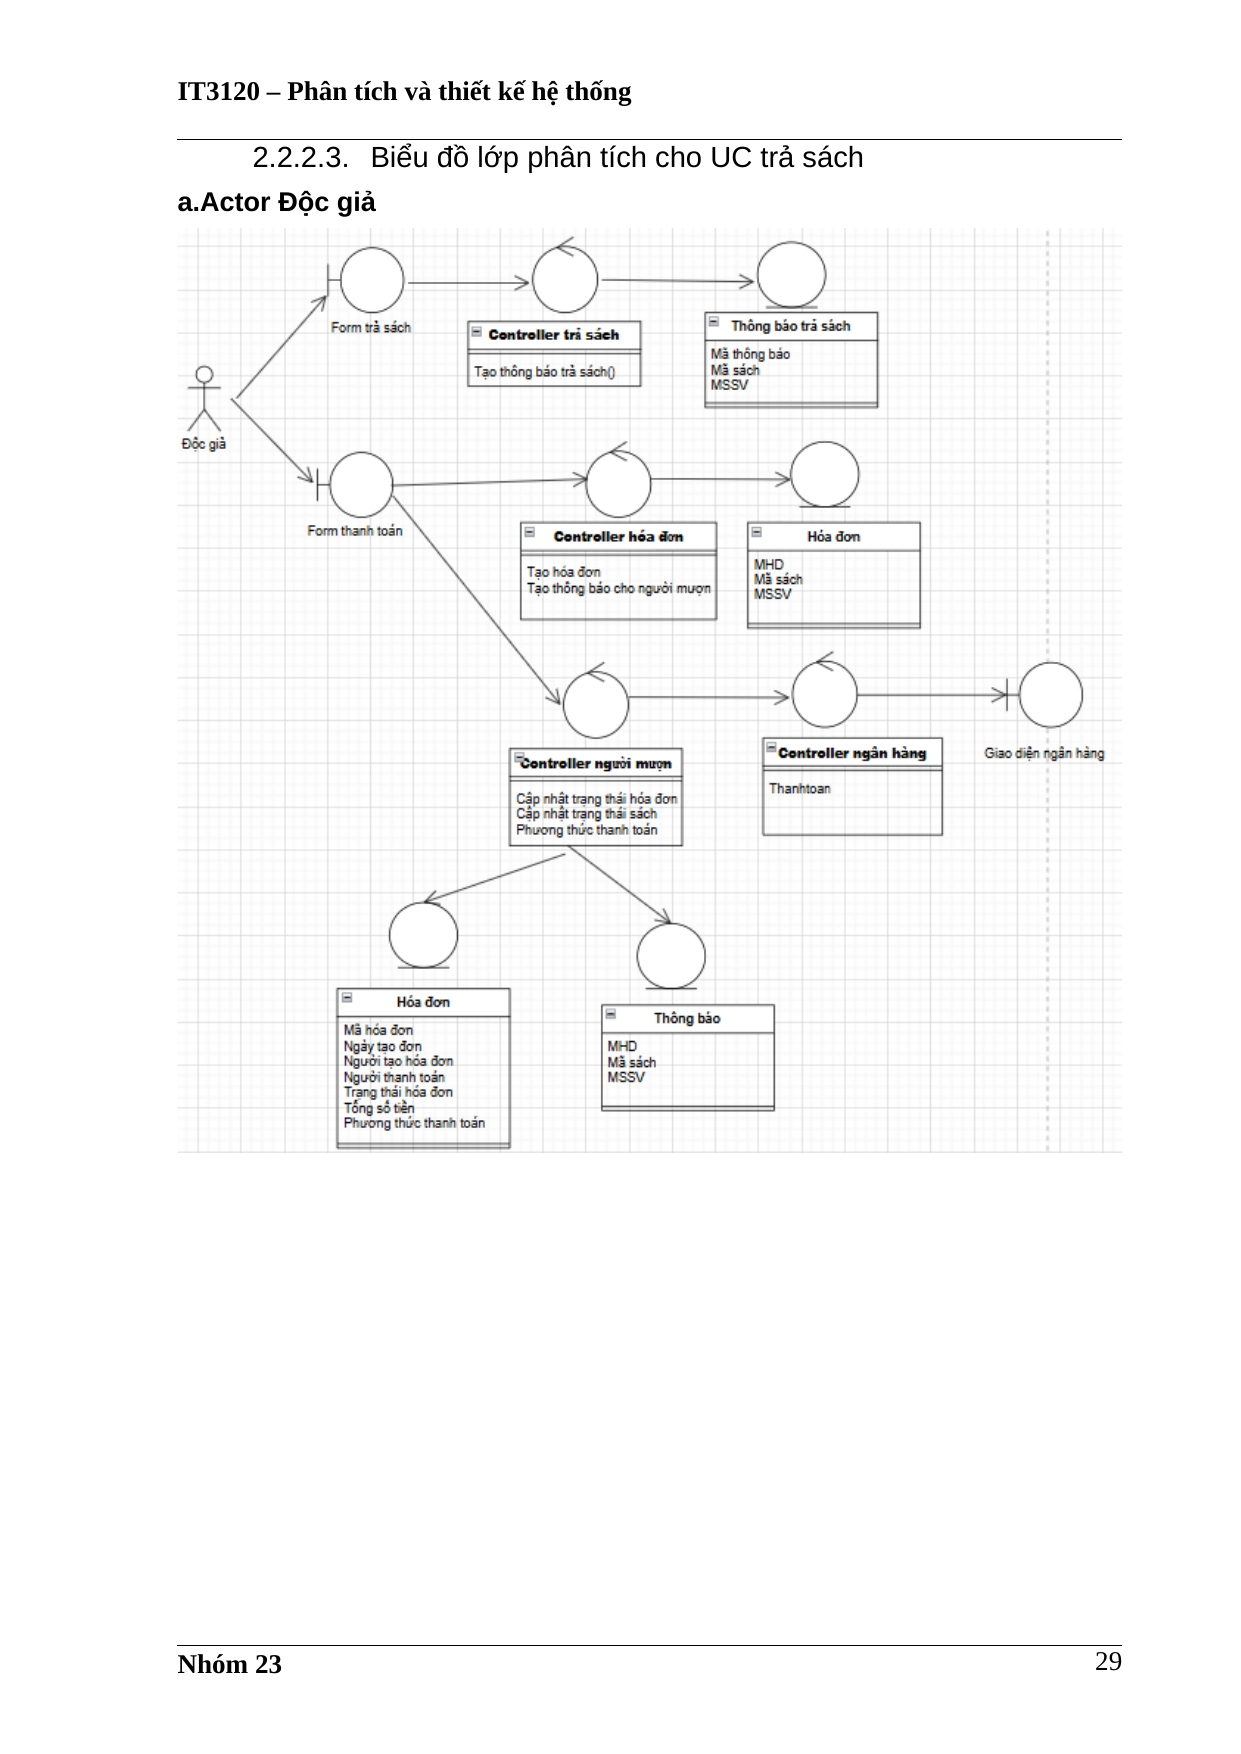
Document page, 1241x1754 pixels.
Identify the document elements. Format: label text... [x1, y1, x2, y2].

picture [177, 228, 1123, 1153]
subtitle Biểu đồ lớp phân tích cho UC trả sách [252, 140, 1122, 174]
subtitle a.Actor Độc giả [177, 186, 1122, 218]
